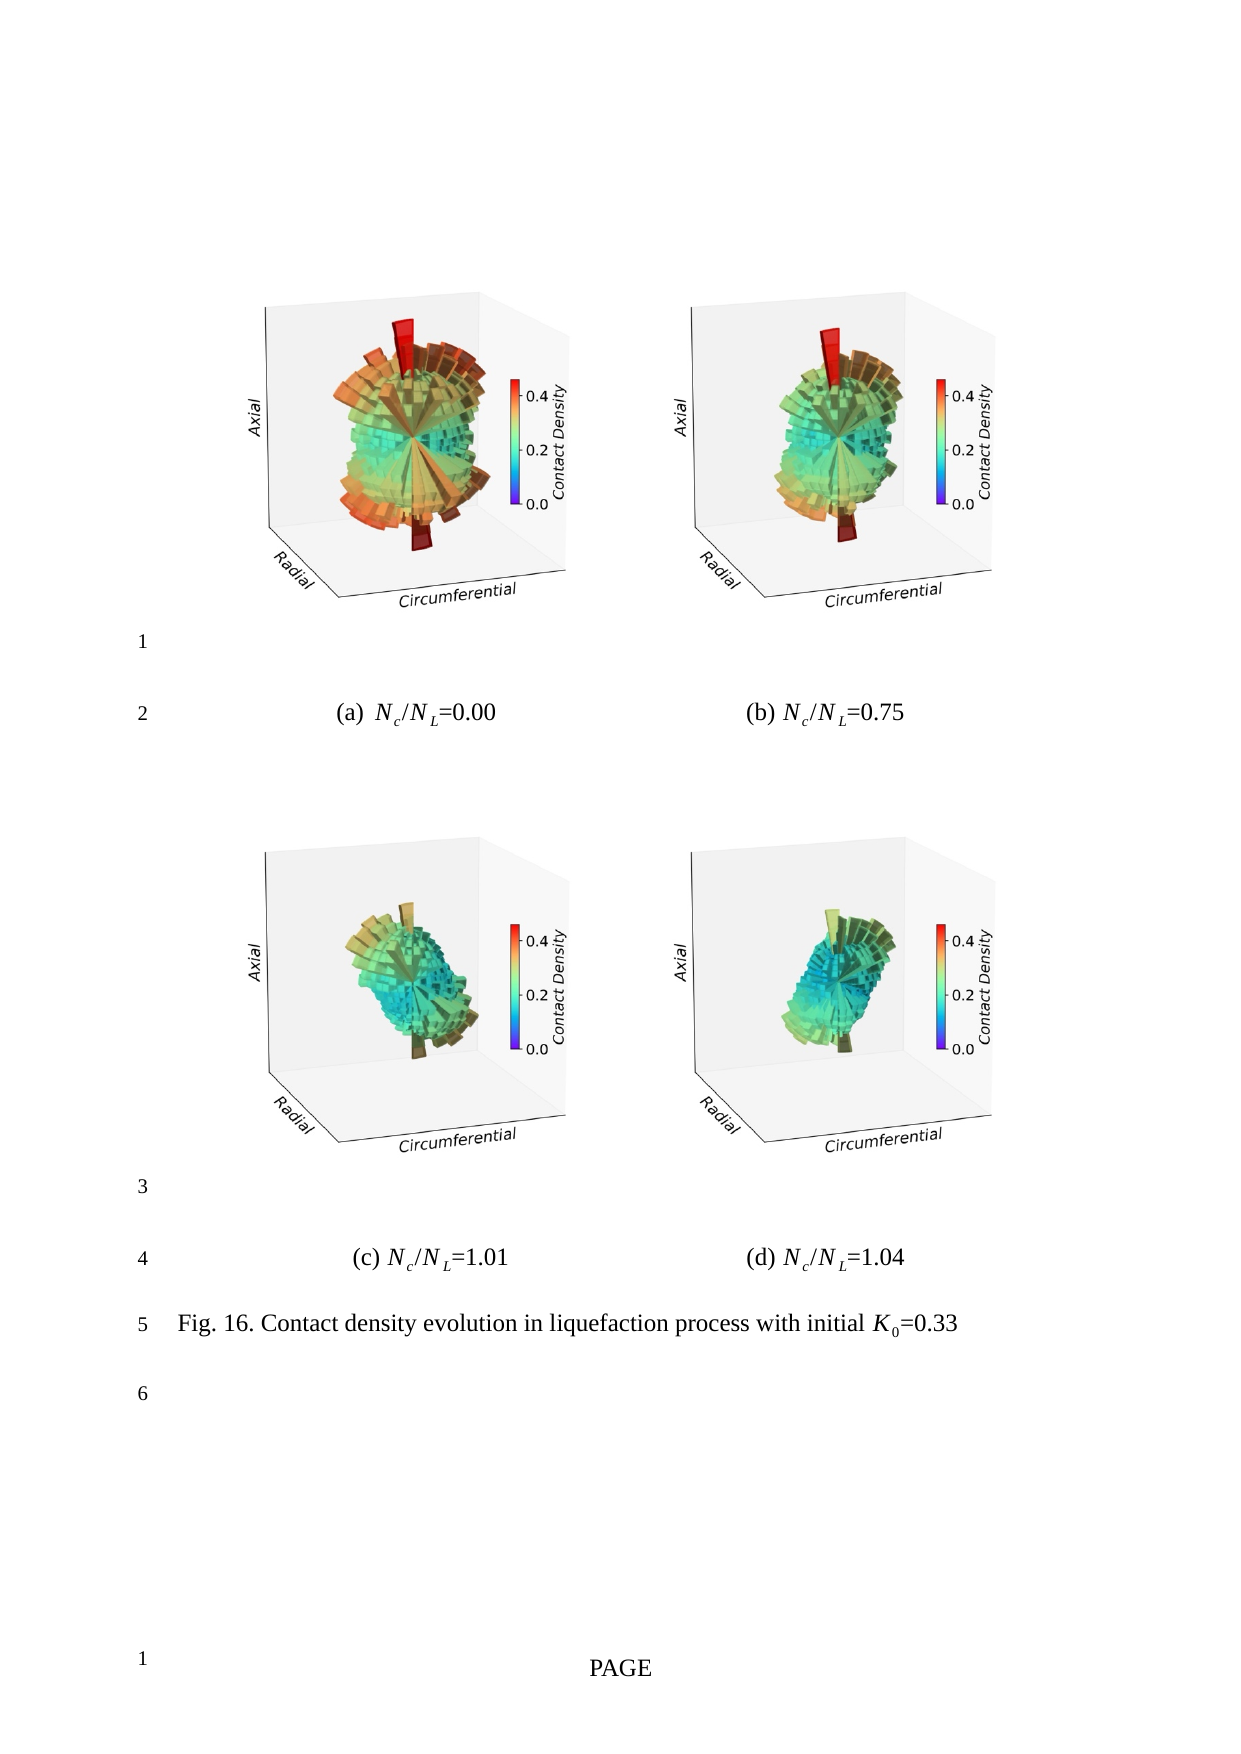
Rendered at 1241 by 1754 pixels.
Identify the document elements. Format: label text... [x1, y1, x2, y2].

picture [200, 780, 614, 1194]
picture [626, 235, 1040, 649]
text Fig. 16. Contact density evolution in liquefaction process with initial =0.33 [177, 1307, 1063, 1344]
list /=0.00 (b) /=0.75 [177, 696, 1063, 733]
text (c) /=1.01 (d) /=1.04 [177, 1241, 1063, 1278]
picture [626, 780, 1040, 1194]
picture [200, 235, 614, 649]
